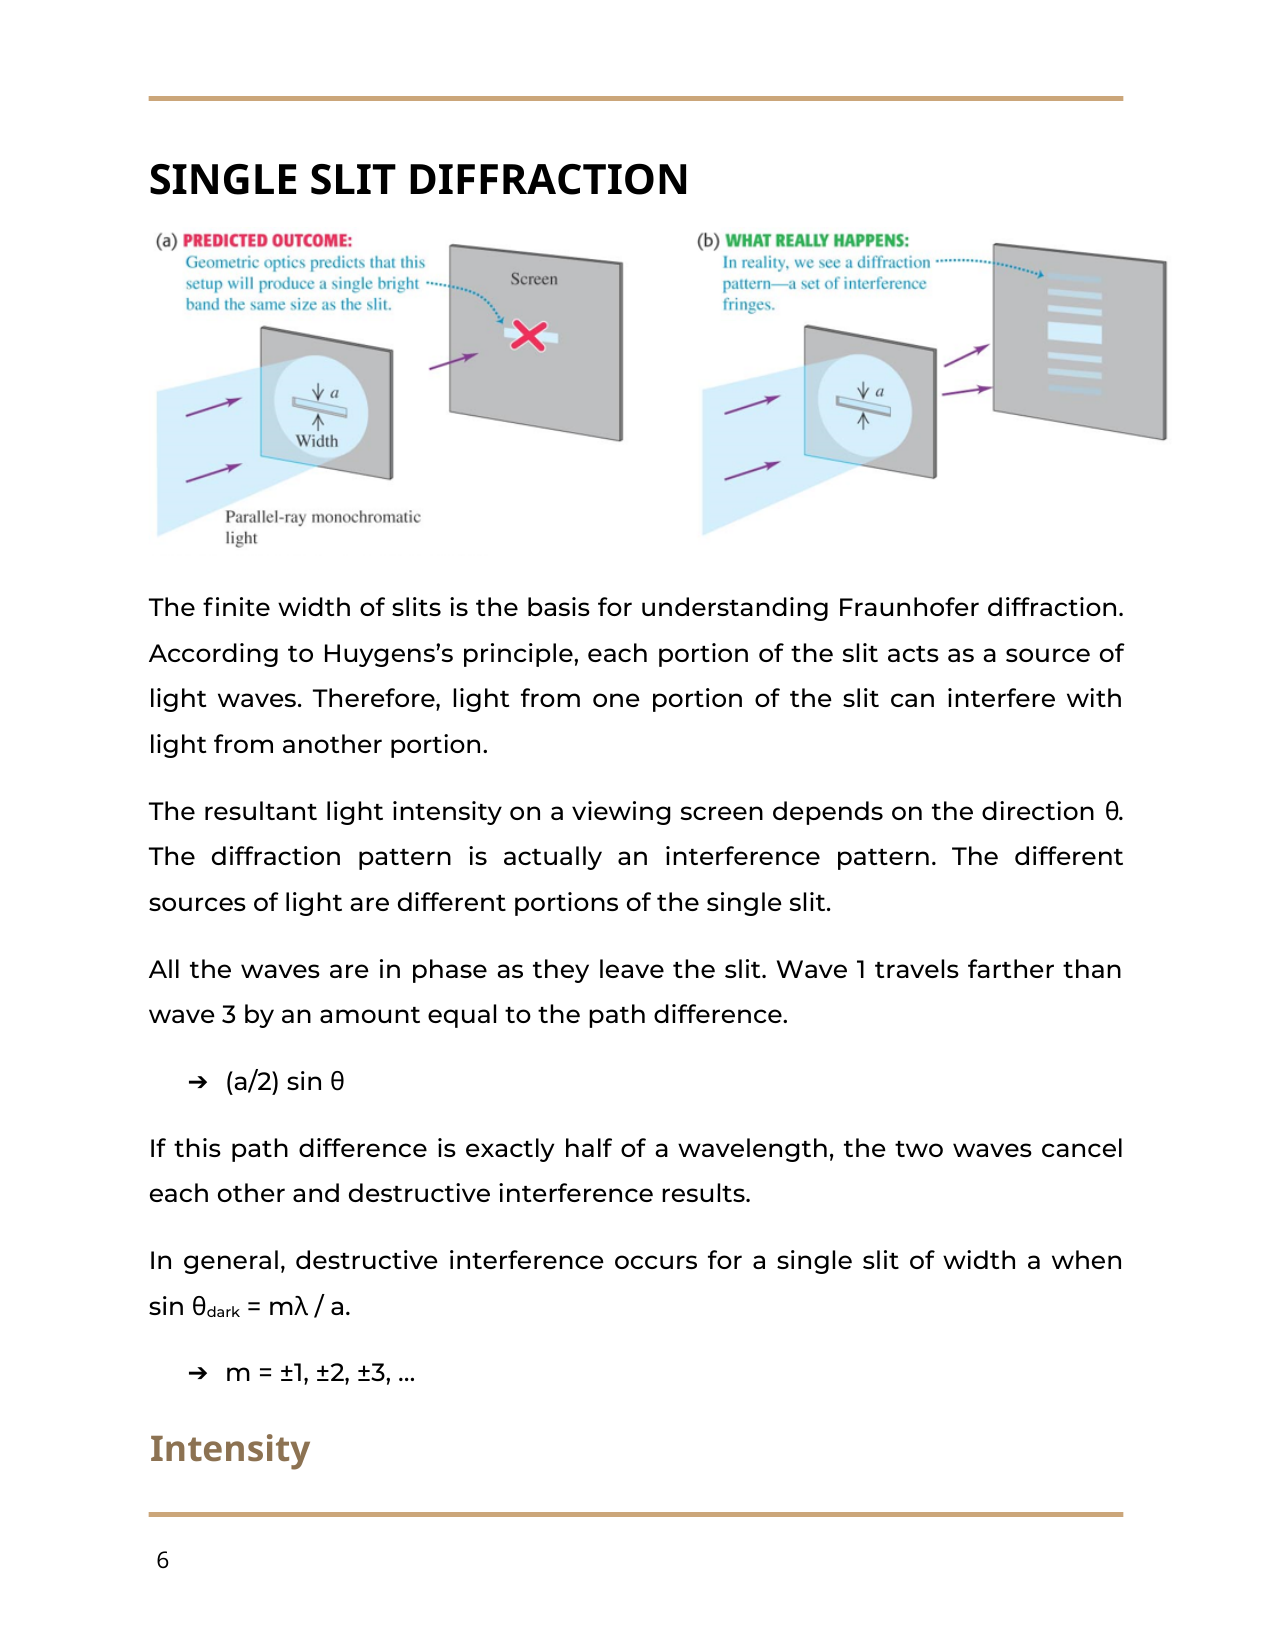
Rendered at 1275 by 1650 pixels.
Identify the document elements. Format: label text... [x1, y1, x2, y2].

picture [148, 227, 1173, 556]
text The finite width of slits is the basis for understanding Fraunhofer diffraction. According to Huygens’s principle, each portion of the slit acts as a source of light waves. Therefore, light from one portion of the slit can interfere with light from another portion. [148, 592, 1125, 760]
picture [148, 96, 1124, 101]
text The resultant light intensity on a viewing screen depends on the direction θ. The diffraction pattern is actually an interference pattern. The different sources of light are different portions of the single slit. [148, 796, 1125, 918]
text If this path difference is exactly half of a wavelength, the two waves cancel each other and destructive interference results. [148, 1133, 1125, 1209]
subtitle SINGLE SLIT DIFFRACTION [148, 150, 1125, 207]
picture [148, 1512, 1124, 1517]
text All the waves are in phase as they leave the slit. Wave 1 travels farther than wave 3 by an amount equal to the path difference. [148, 954, 1125, 1030]
list (a/2) sin θ [187, 1066, 1125, 1097]
text Intensity [150, 1424, 1125, 1472]
text In general, destructive interference occurs for a single slit of width a when sin θdark = mλ / a. [148, 1245, 1125, 1321]
list m = ±1, ±2, ±3, … [187, 1357, 1125, 1388]
